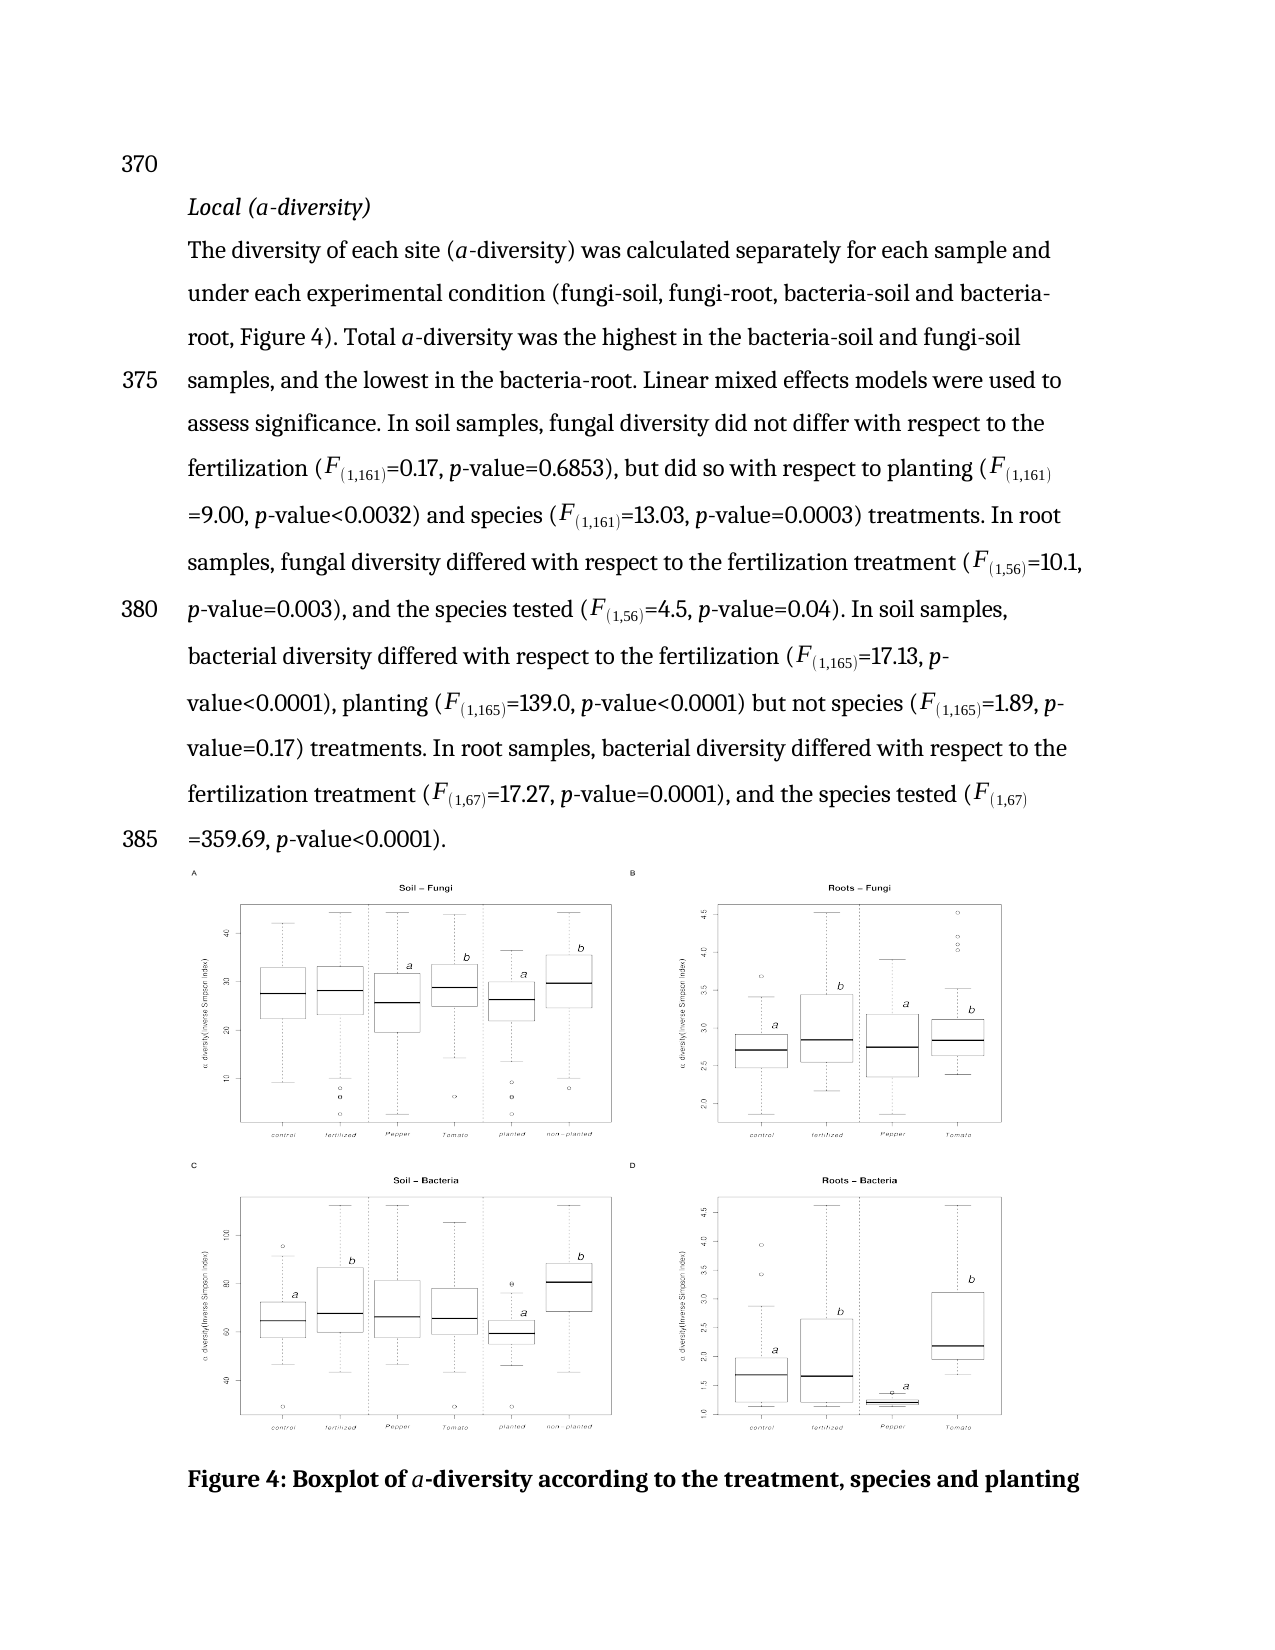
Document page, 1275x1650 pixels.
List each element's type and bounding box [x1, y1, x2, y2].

text [187, 150, 1088, 1494]
